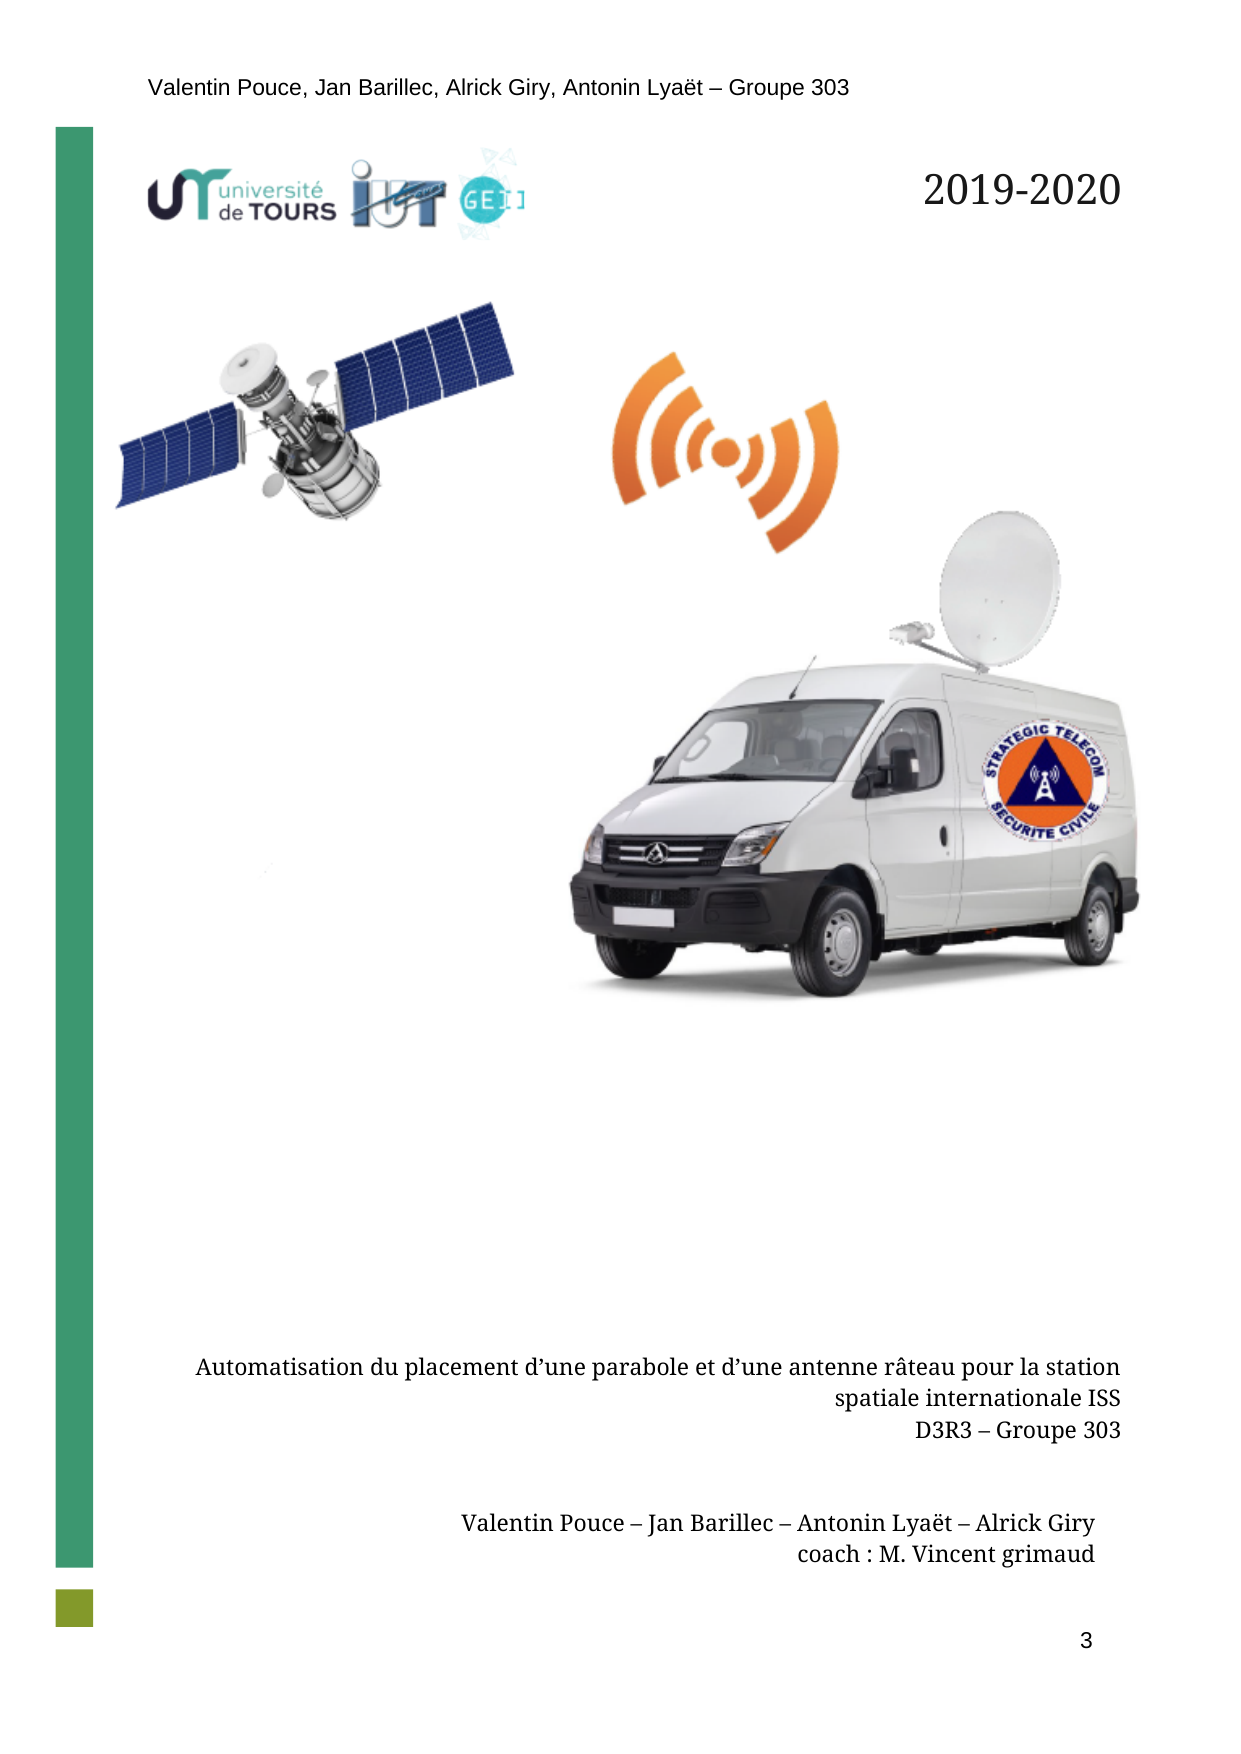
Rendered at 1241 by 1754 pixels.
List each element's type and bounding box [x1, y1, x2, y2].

picture [94, 247, 1241, 1298]
picture [147, 147, 525, 241]
